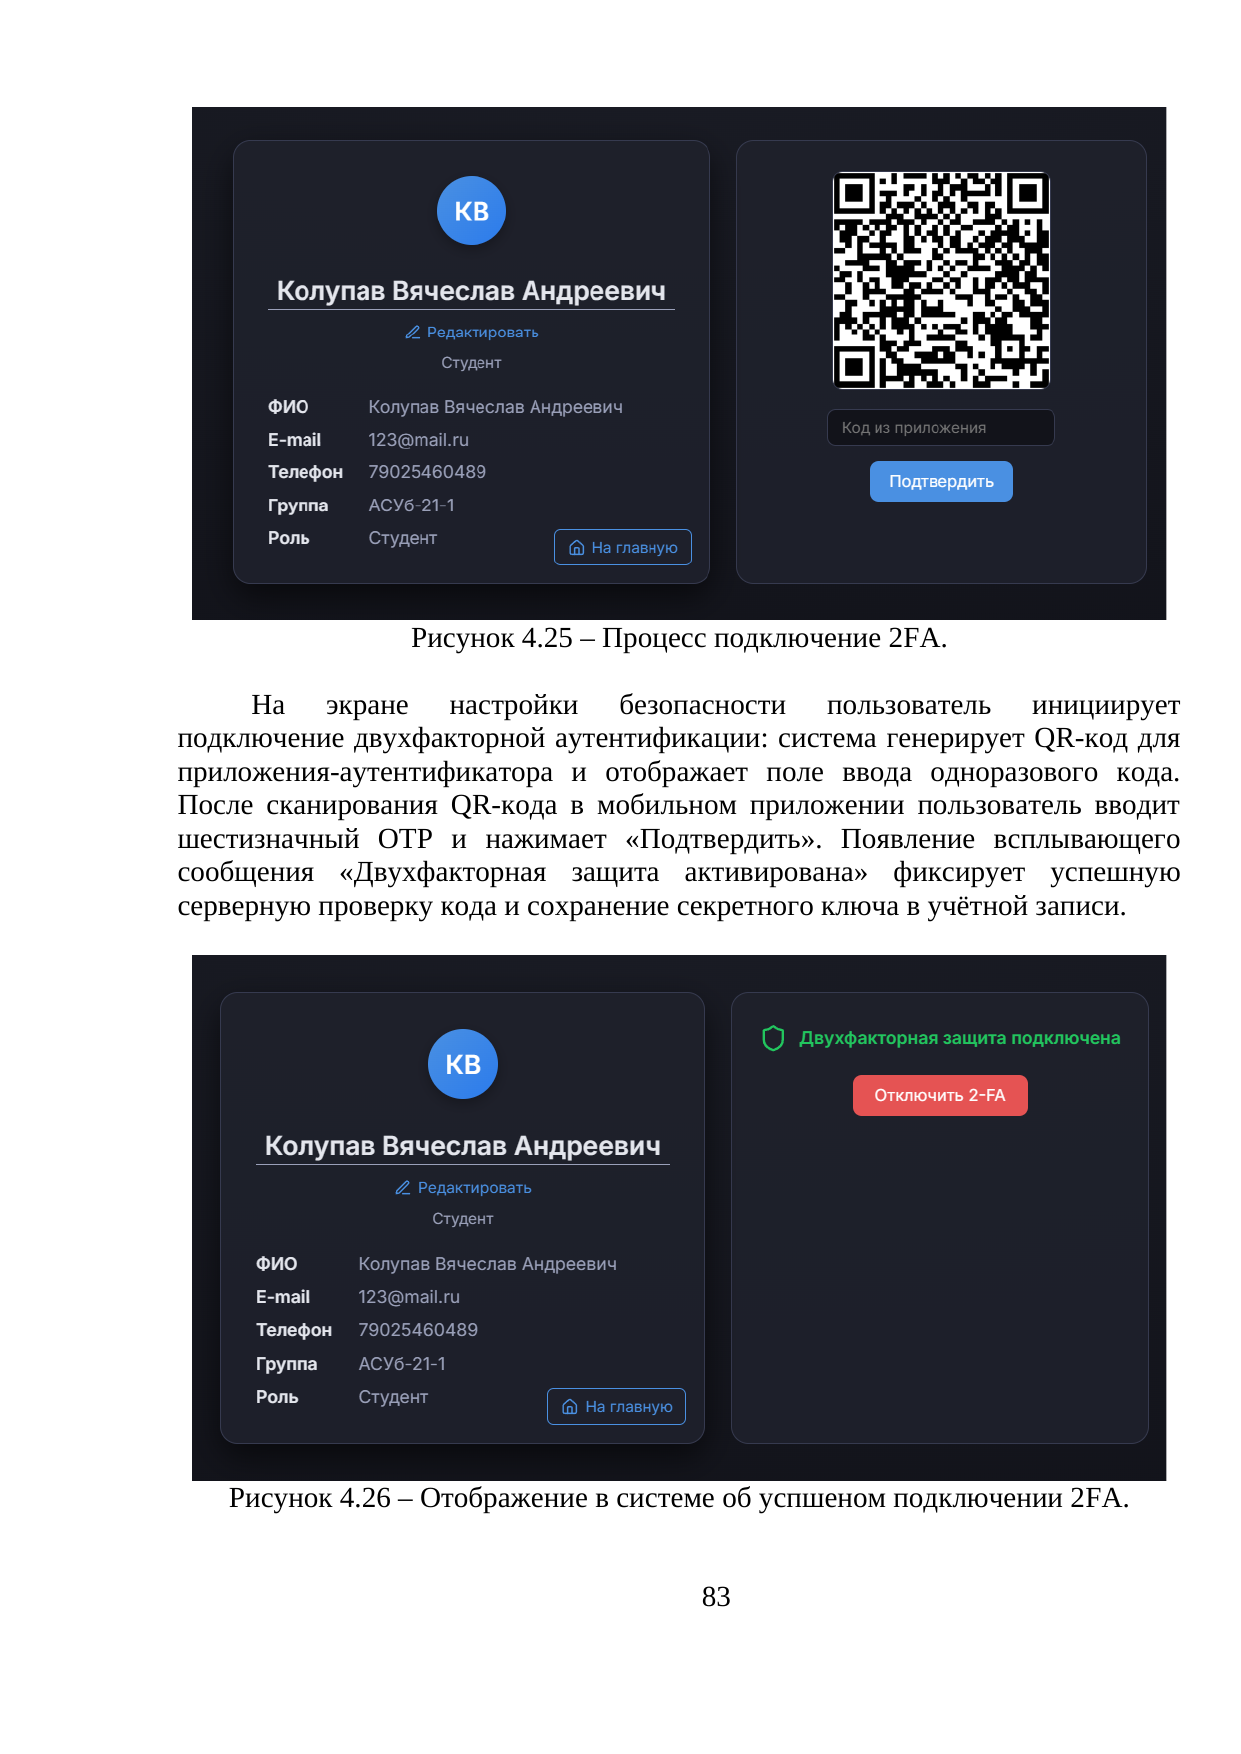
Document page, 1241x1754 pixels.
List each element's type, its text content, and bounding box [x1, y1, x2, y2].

text На экране настройки безопасности пользователь инициирует подключение двухфакторной аутентификации: система генерирует QR-код для приложения-аутентификатора и отображает поле ввода одноразового кода. После сканирования QR-кода в мобильном приложении пользователь вводит шестизначный OTP и нажимает «Подтвердить». Появление всплывающего сообщения «Двухфакторная защита активирована» фиксирует успешную серверную проверку кода и сохранение секретного ключа в учётной записи. [177, 687, 1181, 922]
picture [192, 955, 1167, 1481]
text Рисунок 4.25 – Процесс подключение 2FA. [177, 620, 1181, 653]
picture [192, 107, 1167, 620]
text Рисунок 4.26 – Отображение в системе об успшеном подключении 2FA. [177, 1480, 1181, 1514]
